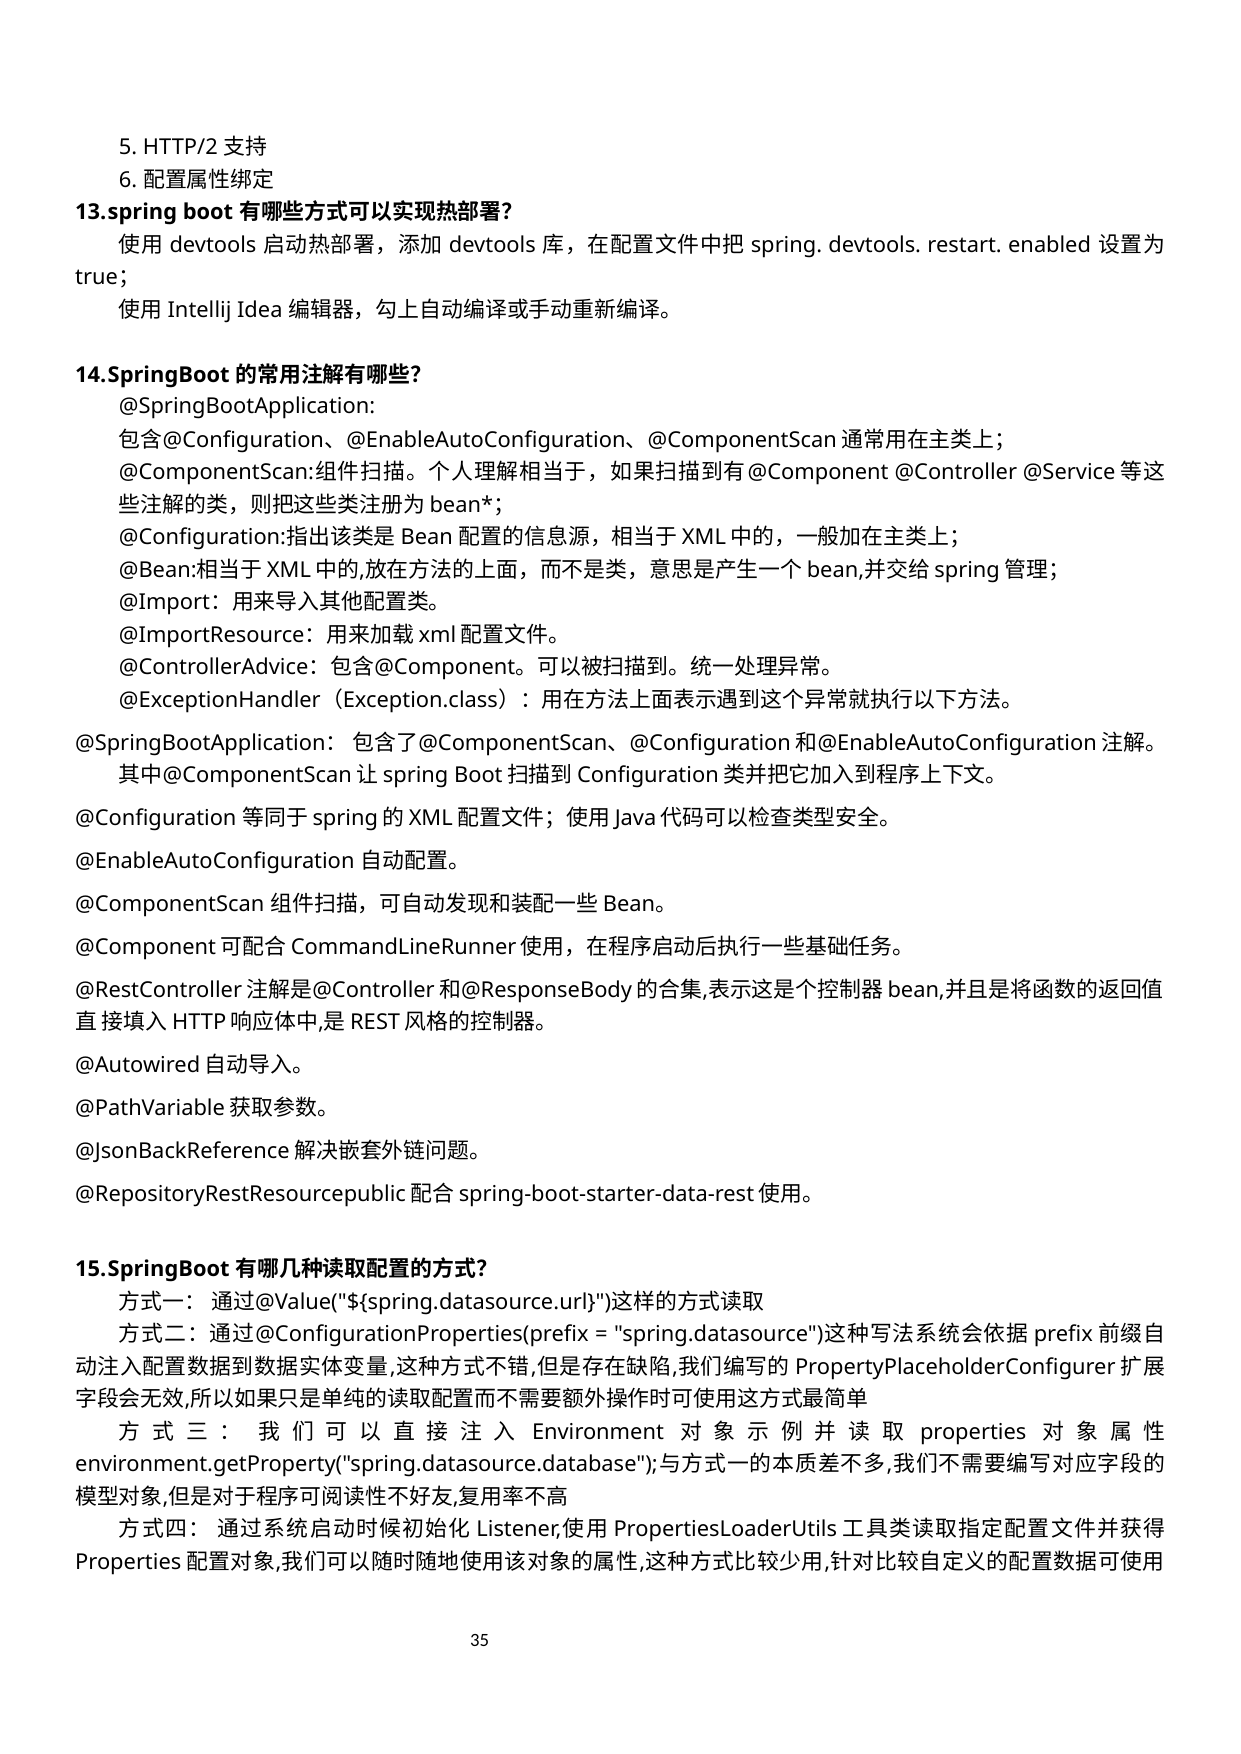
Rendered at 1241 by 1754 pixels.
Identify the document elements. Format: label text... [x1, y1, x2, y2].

list @SpringBootApplication: [119, 389, 1165, 421]
text @SpringBootApplication： 包含了@ComponentScan、@Configuration和@EnableAutoConfiguration注解。其中@ComponentScan让spring Boot扫描到Configuration类并把它加入到程序上下文。 [75, 724, 1165, 789]
list @ControllerAdvice：包含@Component。可以被扫描到。统一处理异常。 [119, 649, 1165, 681]
list 6. 配置属性绑定 [119, 161, 1165, 194]
text @EnableAutoConfiguration 自动配置。 [75, 843, 1165, 875]
list @Bean:相当于XML中的,放在方法的上面，而不是类，意思是产生一个bean,并交给spring管理； [119, 551, 1165, 584]
text @RepositoryRestResourcepublic配合spring-boot-starter-data-rest使用。 [75, 1176, 1165, 1208]
text @JsonBackReference解决嵌套外链问题。 [75, 1133, 1165, 1165]
text @PathVariable获取参数。 [75, 1090, 1165, 1122]
list 包含@Configuration、@EnableAutoConfiguration、@ComponentScan通常用在主类上； [119, 421, 1165, 454]
text @RestController注解是@Controller和@ResponseBody的合集,表示这是个控制器bean,并且是将函数的返回值直 接填入HTTP响应体中,是REST风格的控制器。 [75, 971, 1165, 1036]
list 5. HTTP/2 支持 [119, 129, 1165, 161]
text @ComponentScan 组件扫描，可自动发现和装配一些Bean。 [75, 886, 1165, 918]
list @ComponentScan:组件扫描。个人理解相当于，如果扫描到有@Component @Controller @Service等这些注解的类，则把这些类注册为bean*； @Configuration:指出该类是 Bean 配置的信息源，相当于XML中的，一般加在主类上； [119, 454, 1165, 551]
list spring boot 有哪些方式可以实现热部署？ [75, 194, 1165, 226]
text @Component可配合CommandLineRunner使用，在程序启动后执行一些基础任务。 [75, 928, 1165, 961]
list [75, 1511, 1165, 1576]
list SpringBoot 的常用注解有哪些？ [75, 356, 1165, 389]
list 方式一： 通过@Value("${spring.datasource.url}")这样的方式读取 方式二：通过@ConfigurationProperties(prefix = "spring.datasource")这种写法系统会依据prefix前缀自动注入配置数据到数据实体变量,这种方式不错,但是存在缺陷,我们编写的PropertyPlaceholderConfigurer扩展字段会无效,所以如果只是单纯的读取配置而不需要额外操作时可使用这方式最简单 [75, 1283, 1165, 1413]
text @Autowired自动导入。 [75, 1047, 1165, 1079]
list @ExceptionHandler（Exception.class）：用在方法上面表示遇到这个异常就执行以下方法。 [119, 681, 1165, 714]
text @Configuration 等同于spring的XML配置文件；使用Java代码可以检查类型安全。 [75, 800, 1165, 832]
list SpringBoot 有哪几种读取配置的方式？ [75, 1251, 1165, 1283]
list @Import：用来导入其他配置类。 [119, 584, 1165, 616]
list 方式三： 我们可以直接注入Environment对象示例并读取properties对象属性environment.getProperty("spring.datasource.database");与方式一的本质差不多,我们不需要编写对应字段的模型对象,但是对于程序可阅读性不好友,复用率不高 [75, 1413, 1165, 1511]
list 使用 devtools 启动热部署，添加 devtools 库，在配置文件中把 spring. devtools. restart. enabled 设置为 true； 使用 Intellij Idea 编辑器，勾上自动编译或手动重新编译。 [75, 226, 1165, 324]
list @ImportResource：用来加载xml配置文件。 [119, 616, 1165, 649]
